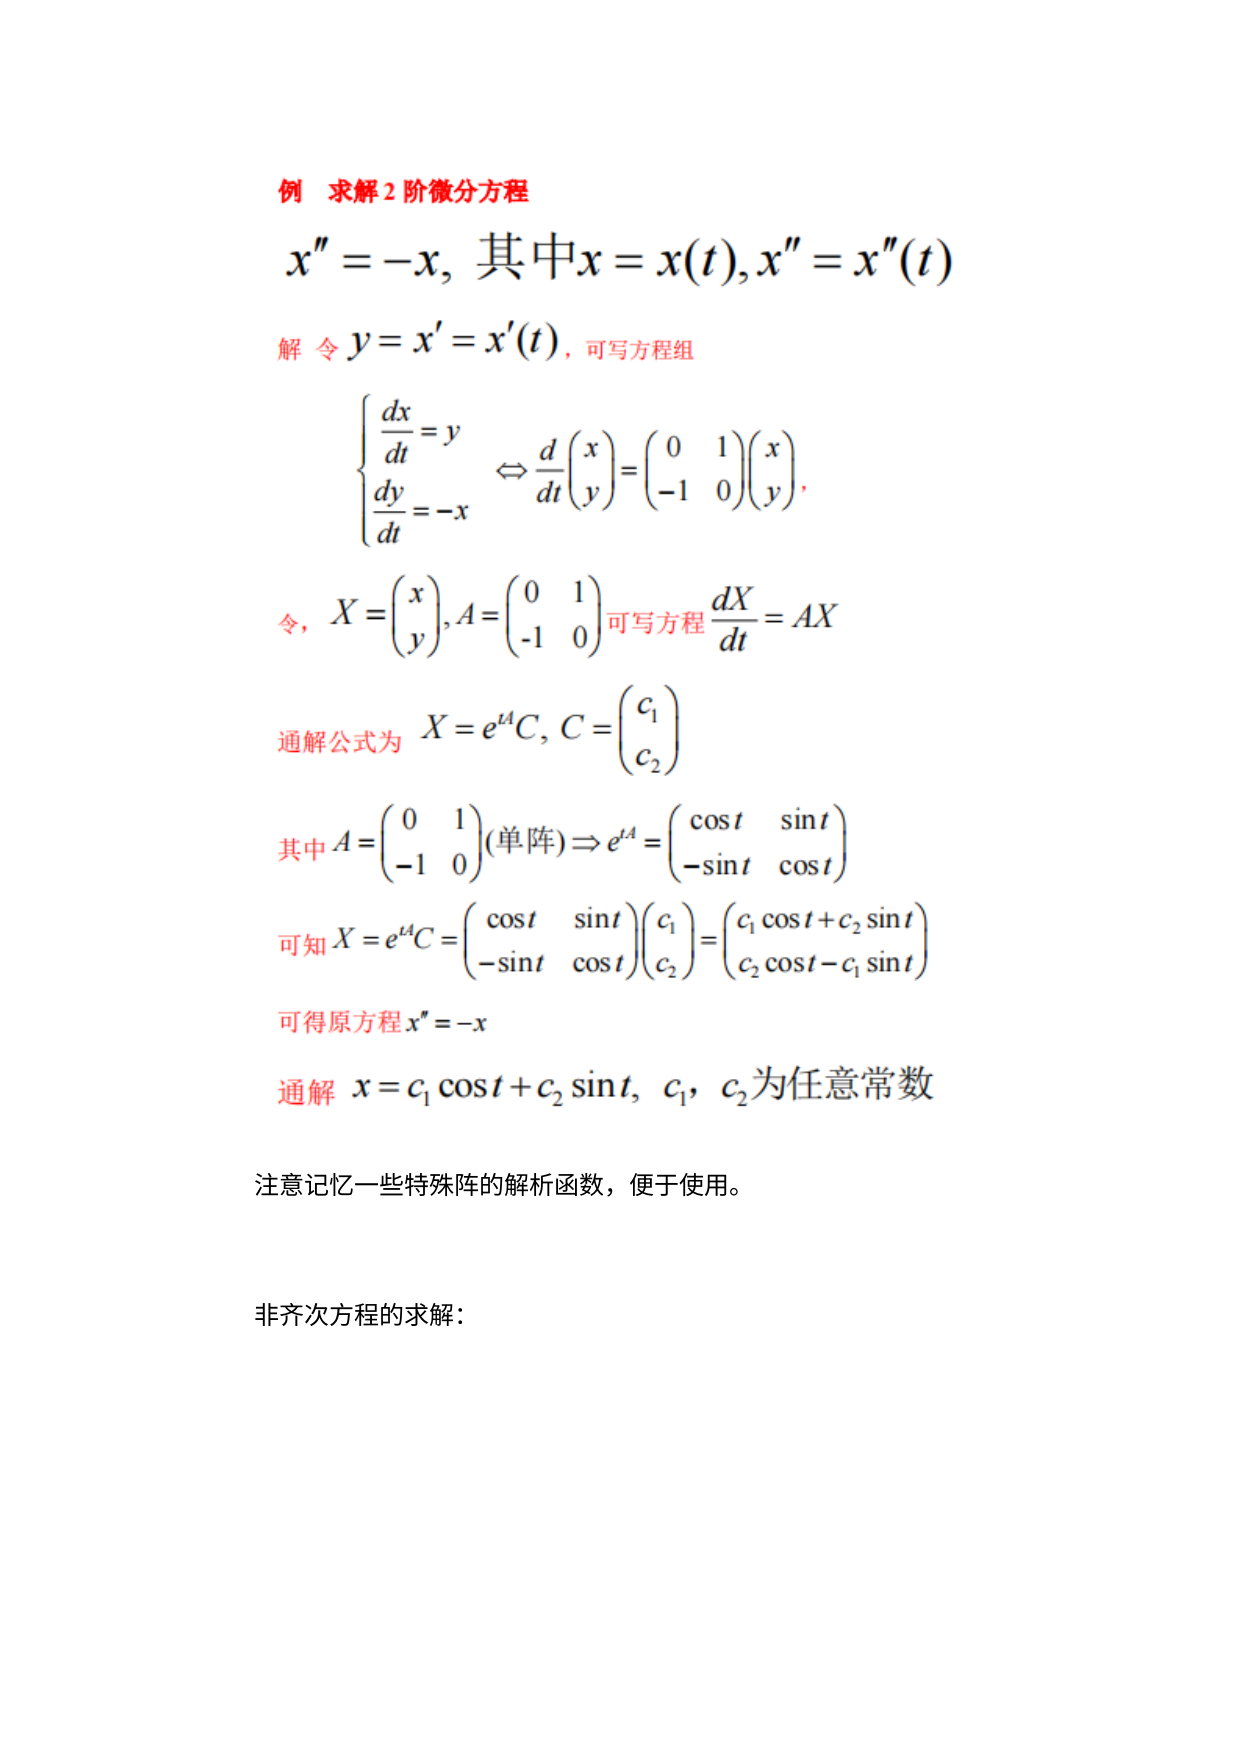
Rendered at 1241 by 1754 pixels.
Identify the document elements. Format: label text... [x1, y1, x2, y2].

picture [254, 162, 995, 1125]
text 注意记忆一些特殊阵的解析函数，便于使用。 [187, 1151, 1053, 1216]
text 非齐次方程的求解： [187, 1281, 1053, 1346]
